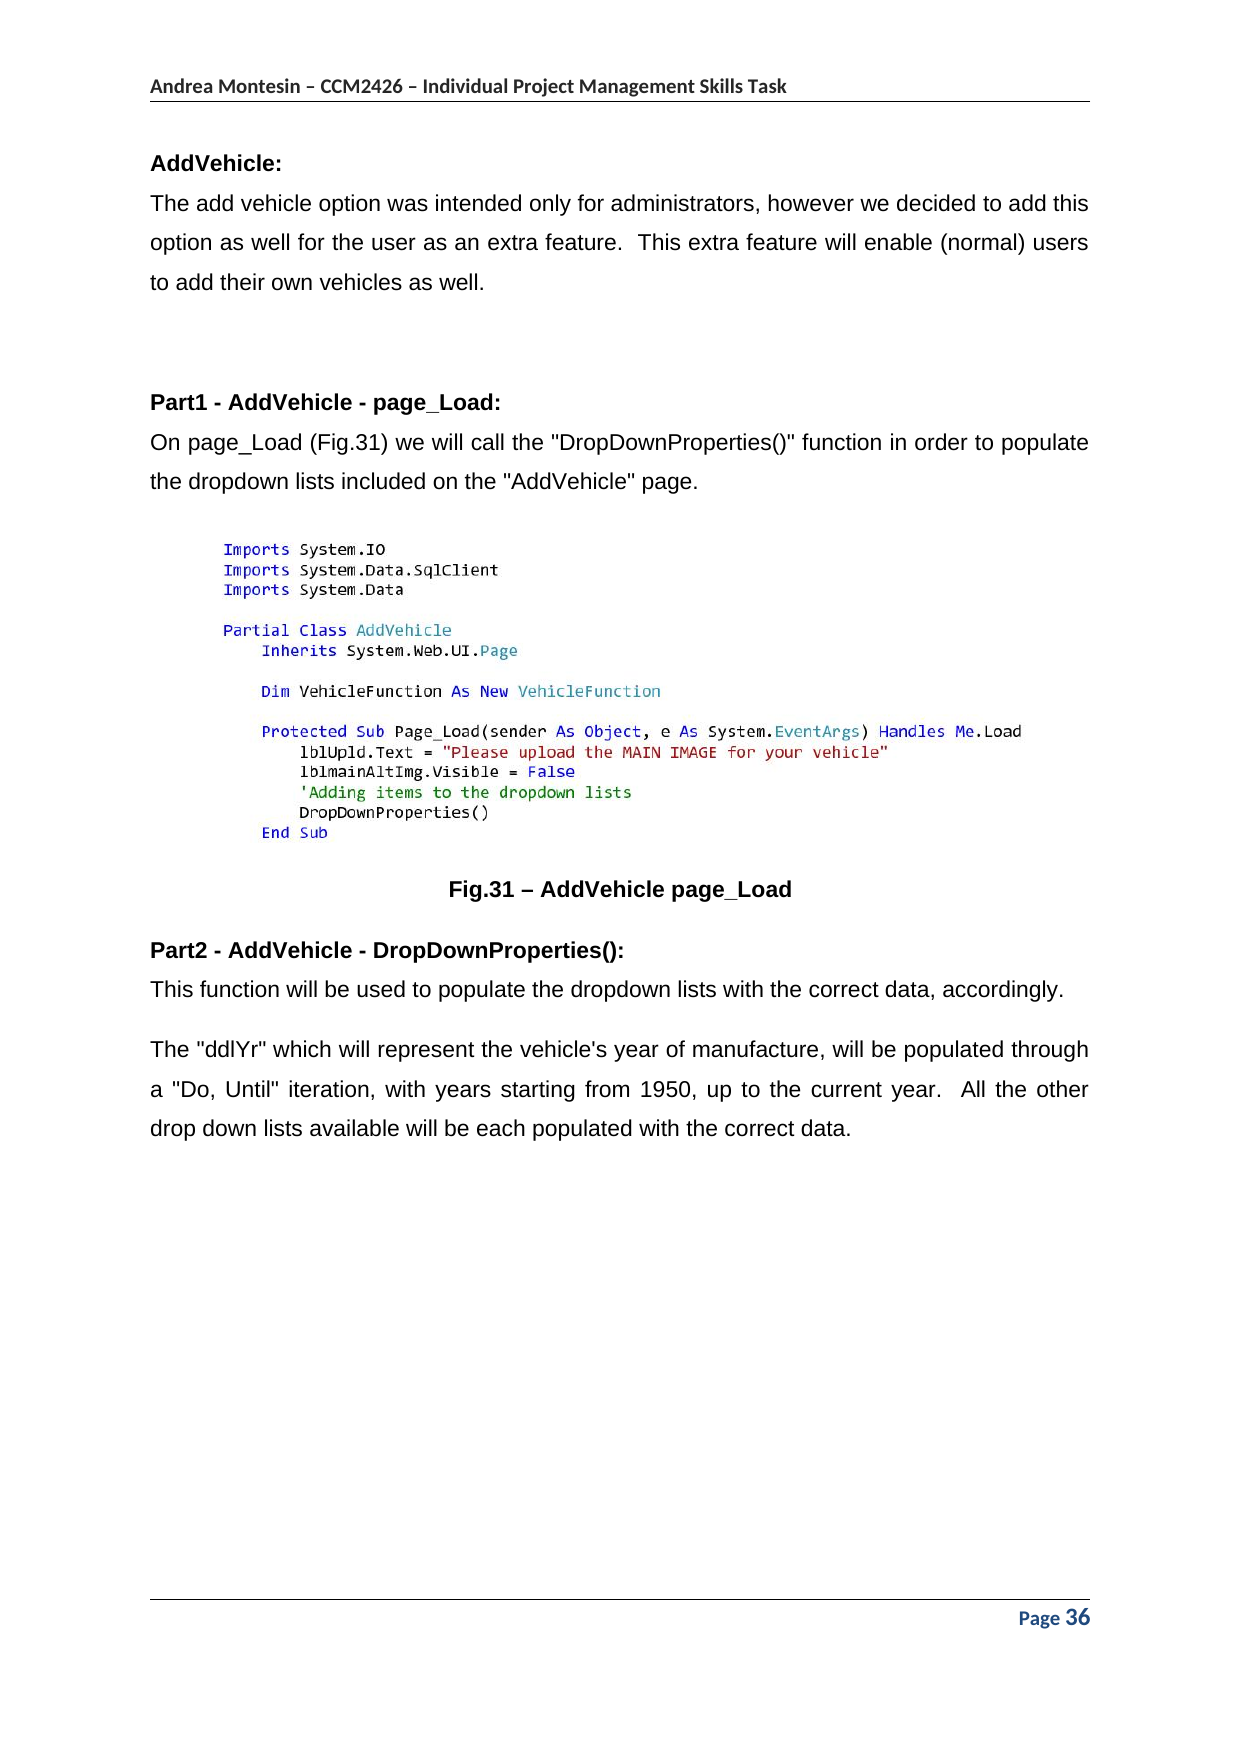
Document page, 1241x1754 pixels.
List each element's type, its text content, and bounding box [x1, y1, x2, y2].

picture [212, 528, 1028, 843]
subtitle Part1 - AddVehicle - page_Load: [150, 389, 1090, 415]
text On page_Load (Fig.31) we will call the "DropDownProperties()" function in order to populate the dropdown lists included on the "AddVehicle" page. [150, 428, 1090, 494]
subtitle Part2 - AddVehicle - DropDownProperties(): [150, 937, 1090, 963]
text This function will be used to populate the dropdown lists with the correct data, accordingly. [150, 976, 1090, 1002]
text The "ddlYr" which will represent the vehicle's year of manufacture, will be populated through a "Do, Until" iteration, with years starting from 1950, up to the current year. All the other drop down lists available will be each populated with the correct data. [150, 1036, 1090, 1142]
text Fig.31 – AddVehicle page_Load [150, 876, 1090, 903]
subtitle AddVehicle: [150, 150, 1090, 176]
text The add vehicle option was intended only for administrators, however we decided to add this option as well for the user as an extra feature. This extra feature will enable (normal) users to add their own vehicles as well. [150, 189, 1090, 295]
